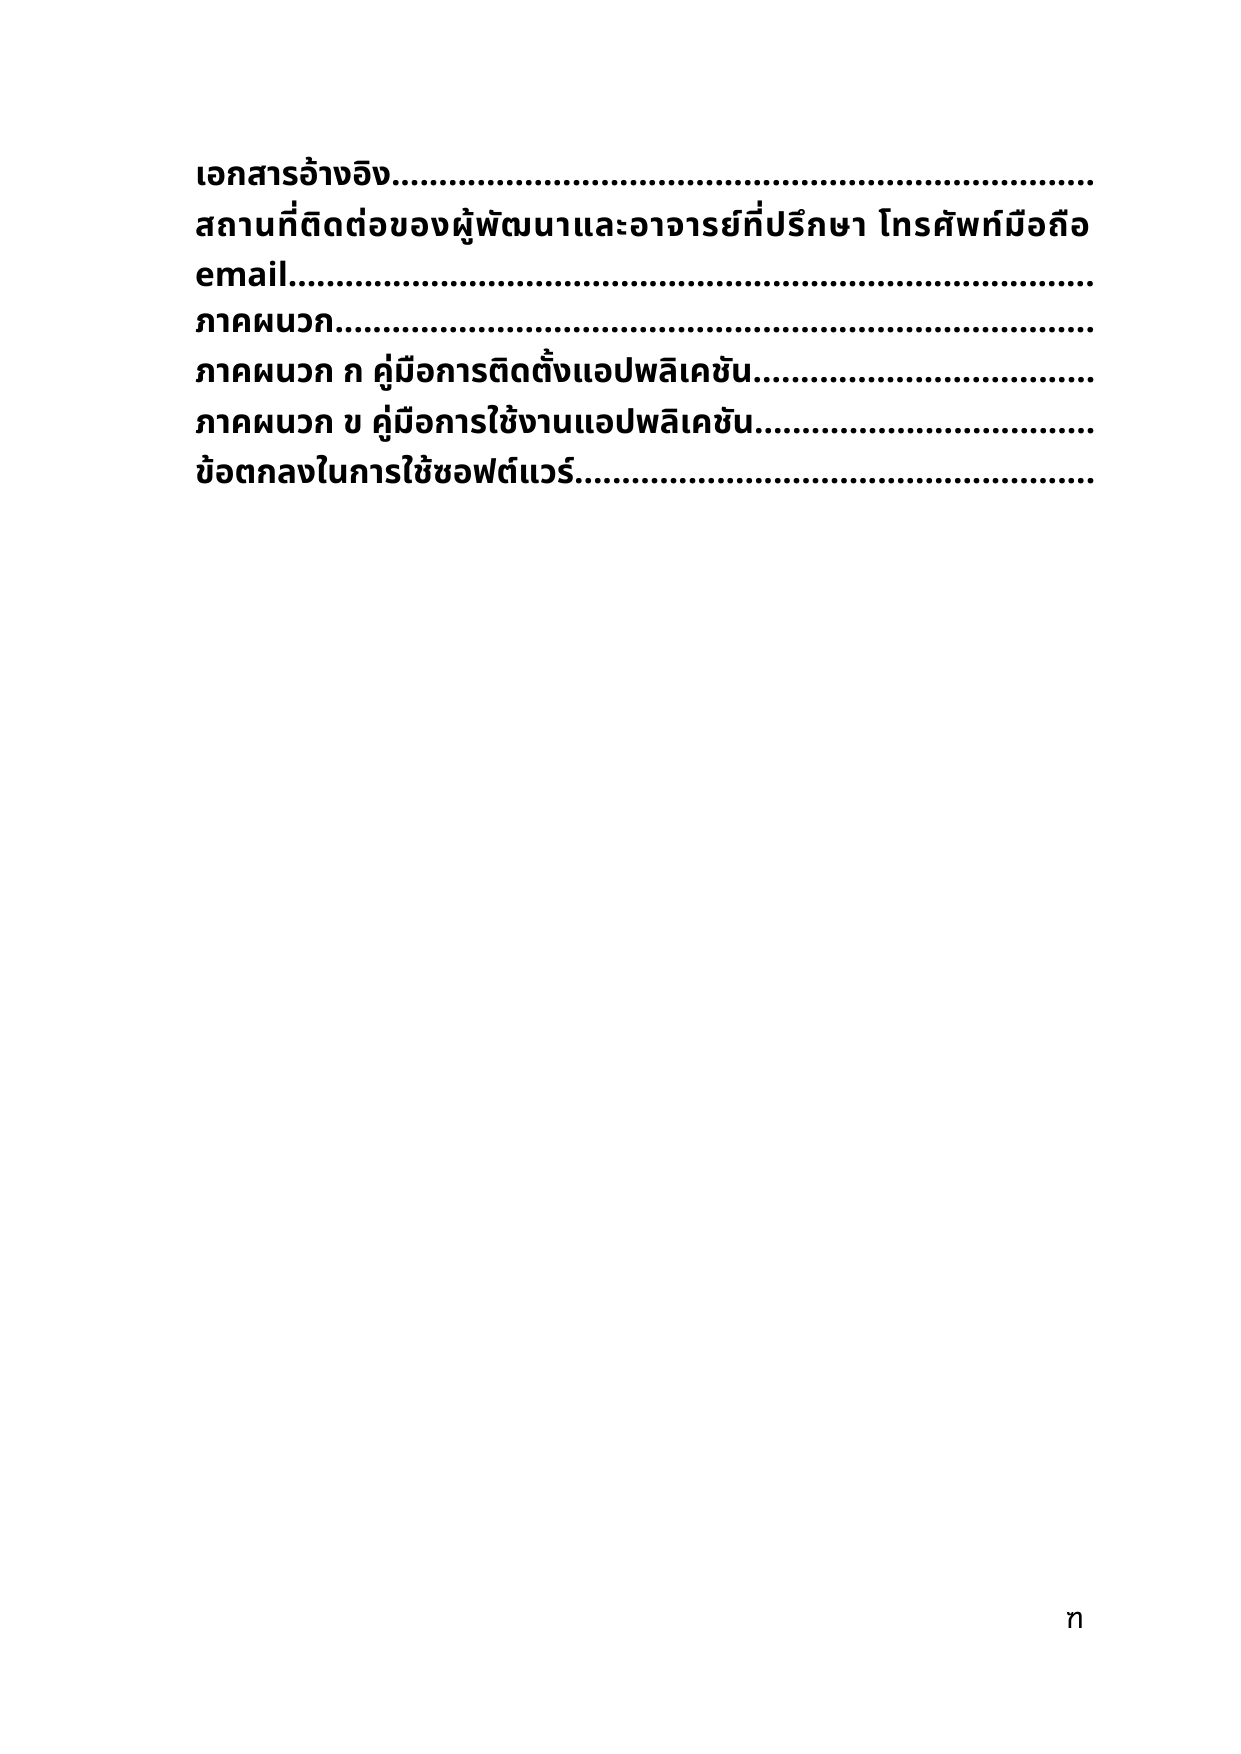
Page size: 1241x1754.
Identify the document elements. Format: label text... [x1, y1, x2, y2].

text ภาคผนวก ข คู่มือการใช้งานแอปพลิเคชัน 42 [195, 398, 1090, 448]
text ภาคผนวก ก คู่มือการติดตั้งแอปพลิเคชัน 40 [195, 347, 1090, 398]
text สถานที่ติดต่อของผู้พัฒนาและอาจารย์ที่ปรึกษา โทรศัพท์มือถือ email 39 [195, 201, 1090, 296]
text ข้อตกลงในการใช้ซอฟต์แวร์ 49 [195, 448, 1090, 499]
text ภาคผนวก 40 [195, 296, 1090, 347]
text เอกสารอ้างอิง 37 [195, 150, 1090, 201]
